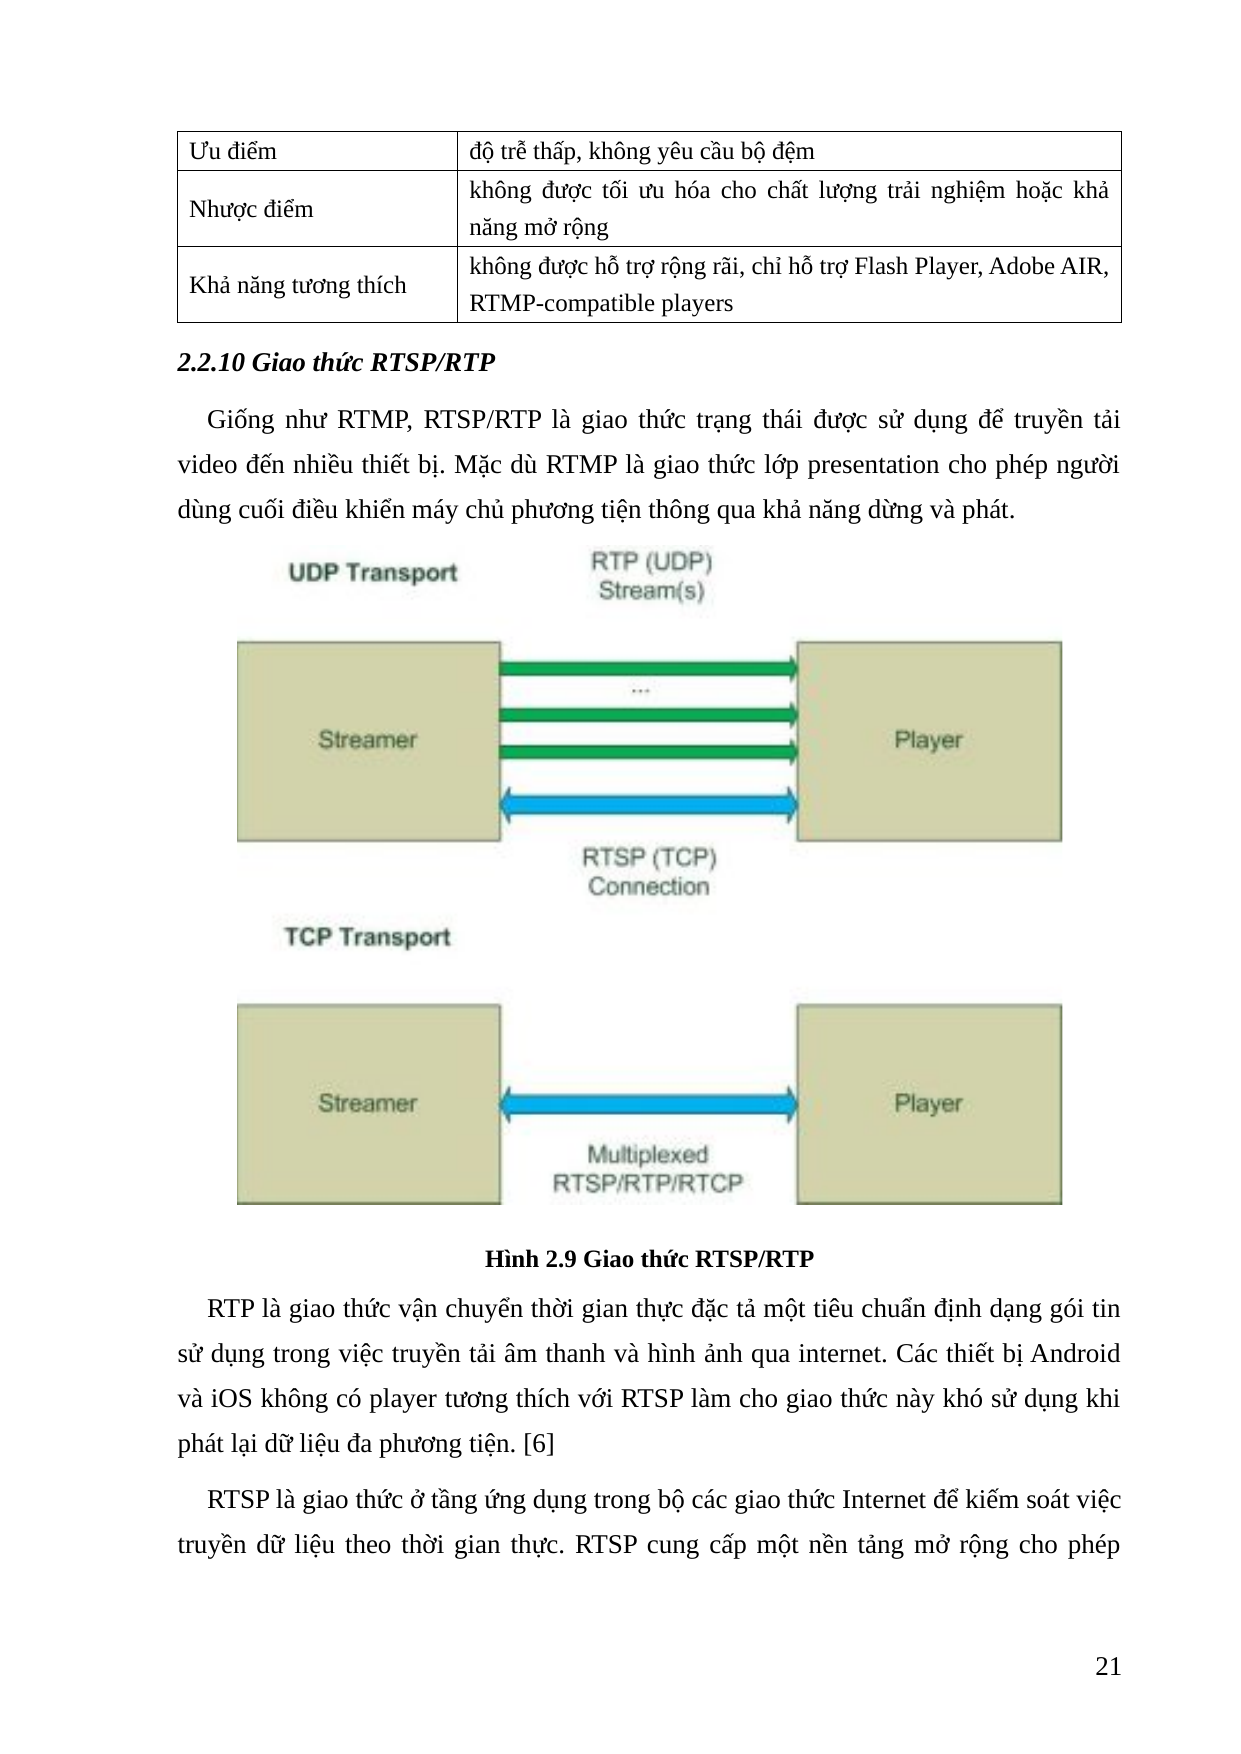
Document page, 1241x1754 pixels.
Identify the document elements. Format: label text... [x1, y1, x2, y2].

text Giống như RTMP, RTSP/RTP là giao thức trạng thái được sử dụng để truyền tải video đến nhiều thiết bị. Mặc dù RTMP là giao thức lớp presentation cho phép người dùng cuối điều khiển máy chủ phương tiện thông qua khả năng dừng và phát. [177, 399, 1122, 527]
table_cell độ trễ thấp, không yêu cầu bộ đệm [458, 132, 1121, 169]
picture [237, 545, 1063, 1205]
table_cell không được hỗ trợ rộng rãi, chỉ hỗ trợ Flash Player, Adobe AIR, RTMP-compatible players [458, 247, 1121, 322]
subtitle Giao thức RTSP/RTP [177, 343, 1122, 381]
table_cell Nhược điểm [178, 171, 457, 246]
table_cell Ưu điểm [178, 132, 457, 169]
table_cell Khả năng tương thích [178, 247, 457, 322]
text RTP là giao thức vận chuyển thời gian thực đặc tả một tiêu chuẩn định dạng gói tin sử dụng trong việc truyền tải âm thanh và hình ảnh qua internet. Các thiết bị Android và iOS không có player tương thích với RTSP làm cho giao thức này khó sử dụng khi phát lại dữ liệu đa phương tiện. [6] [177, 1289, 1122, 1462]
table_cell không được tối ưu hóa cho chất lượng trải nghiệm hoặc khả năng mở rộng [458, 171, 1121, 246]
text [177, 1481, 1122, 1563]
